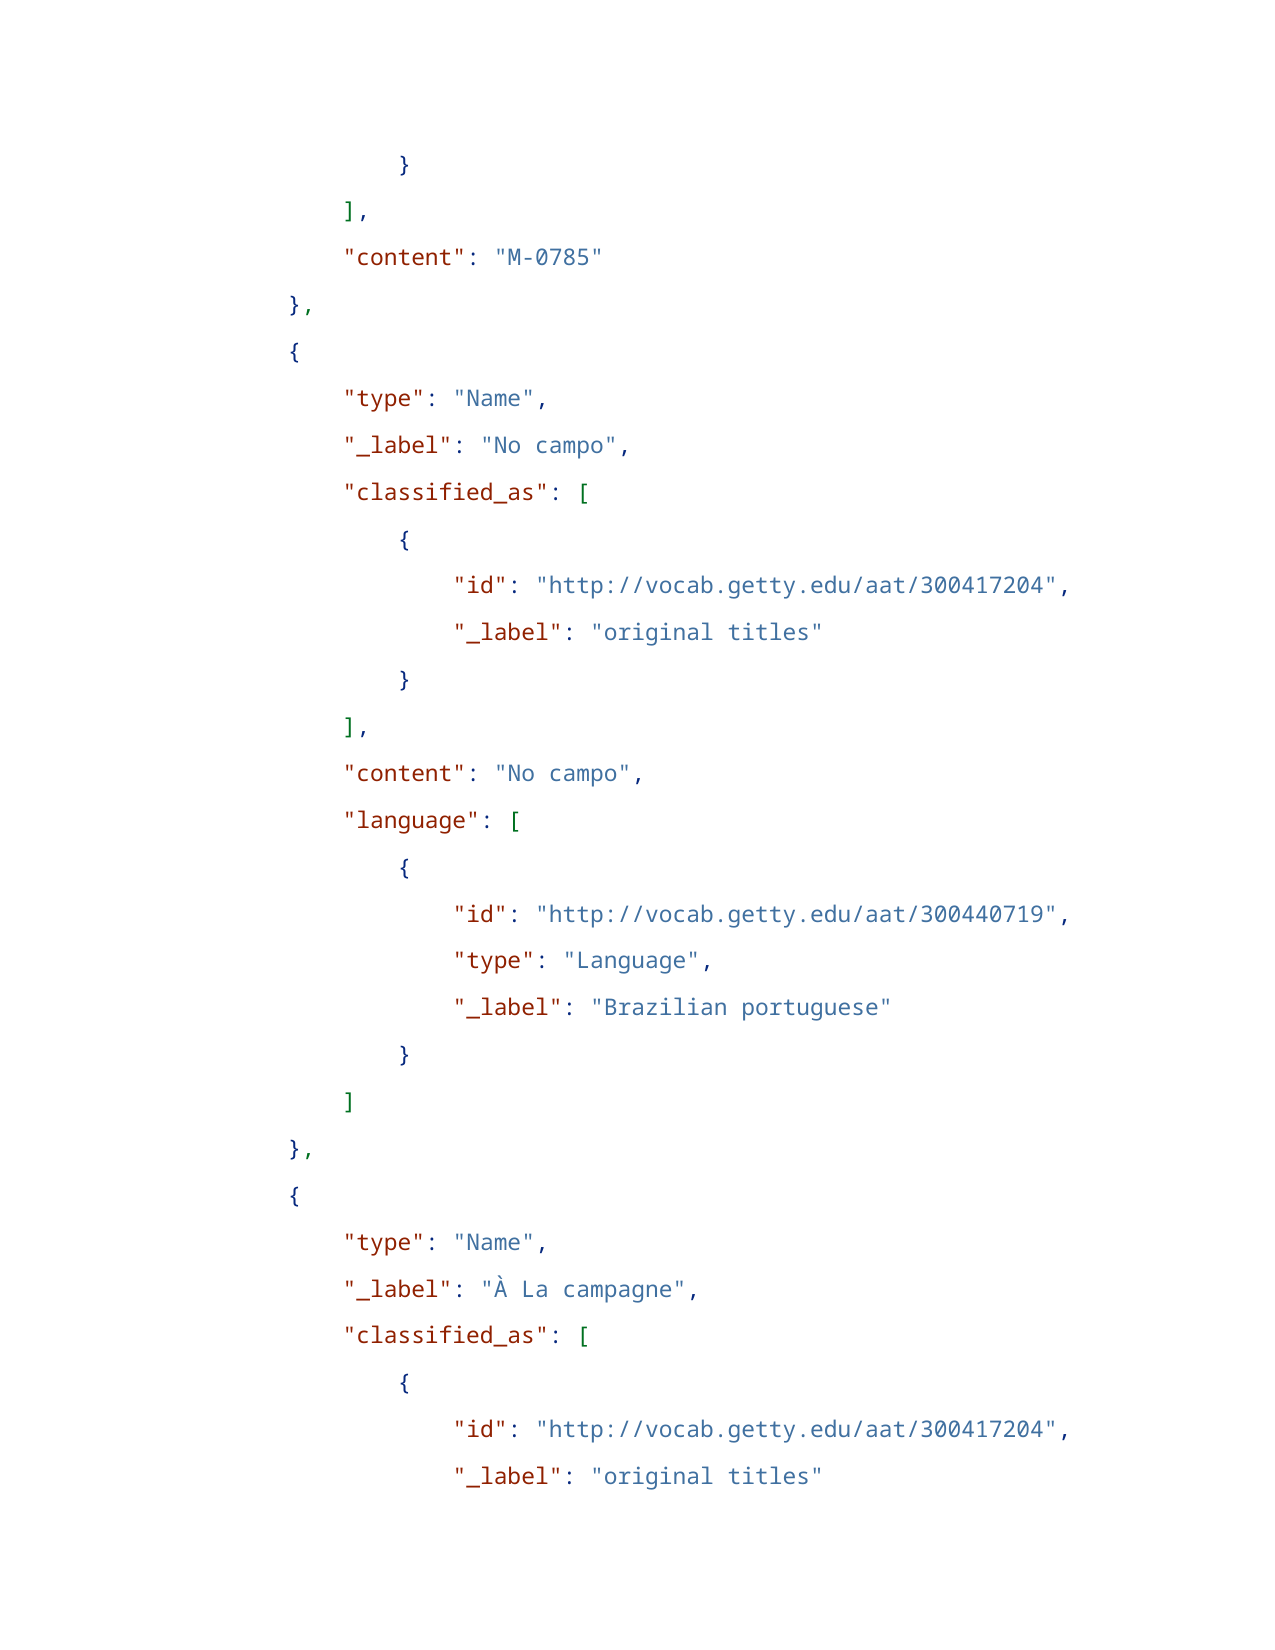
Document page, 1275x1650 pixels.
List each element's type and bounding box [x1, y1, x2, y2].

text [177, 148, 1098, 1491]
